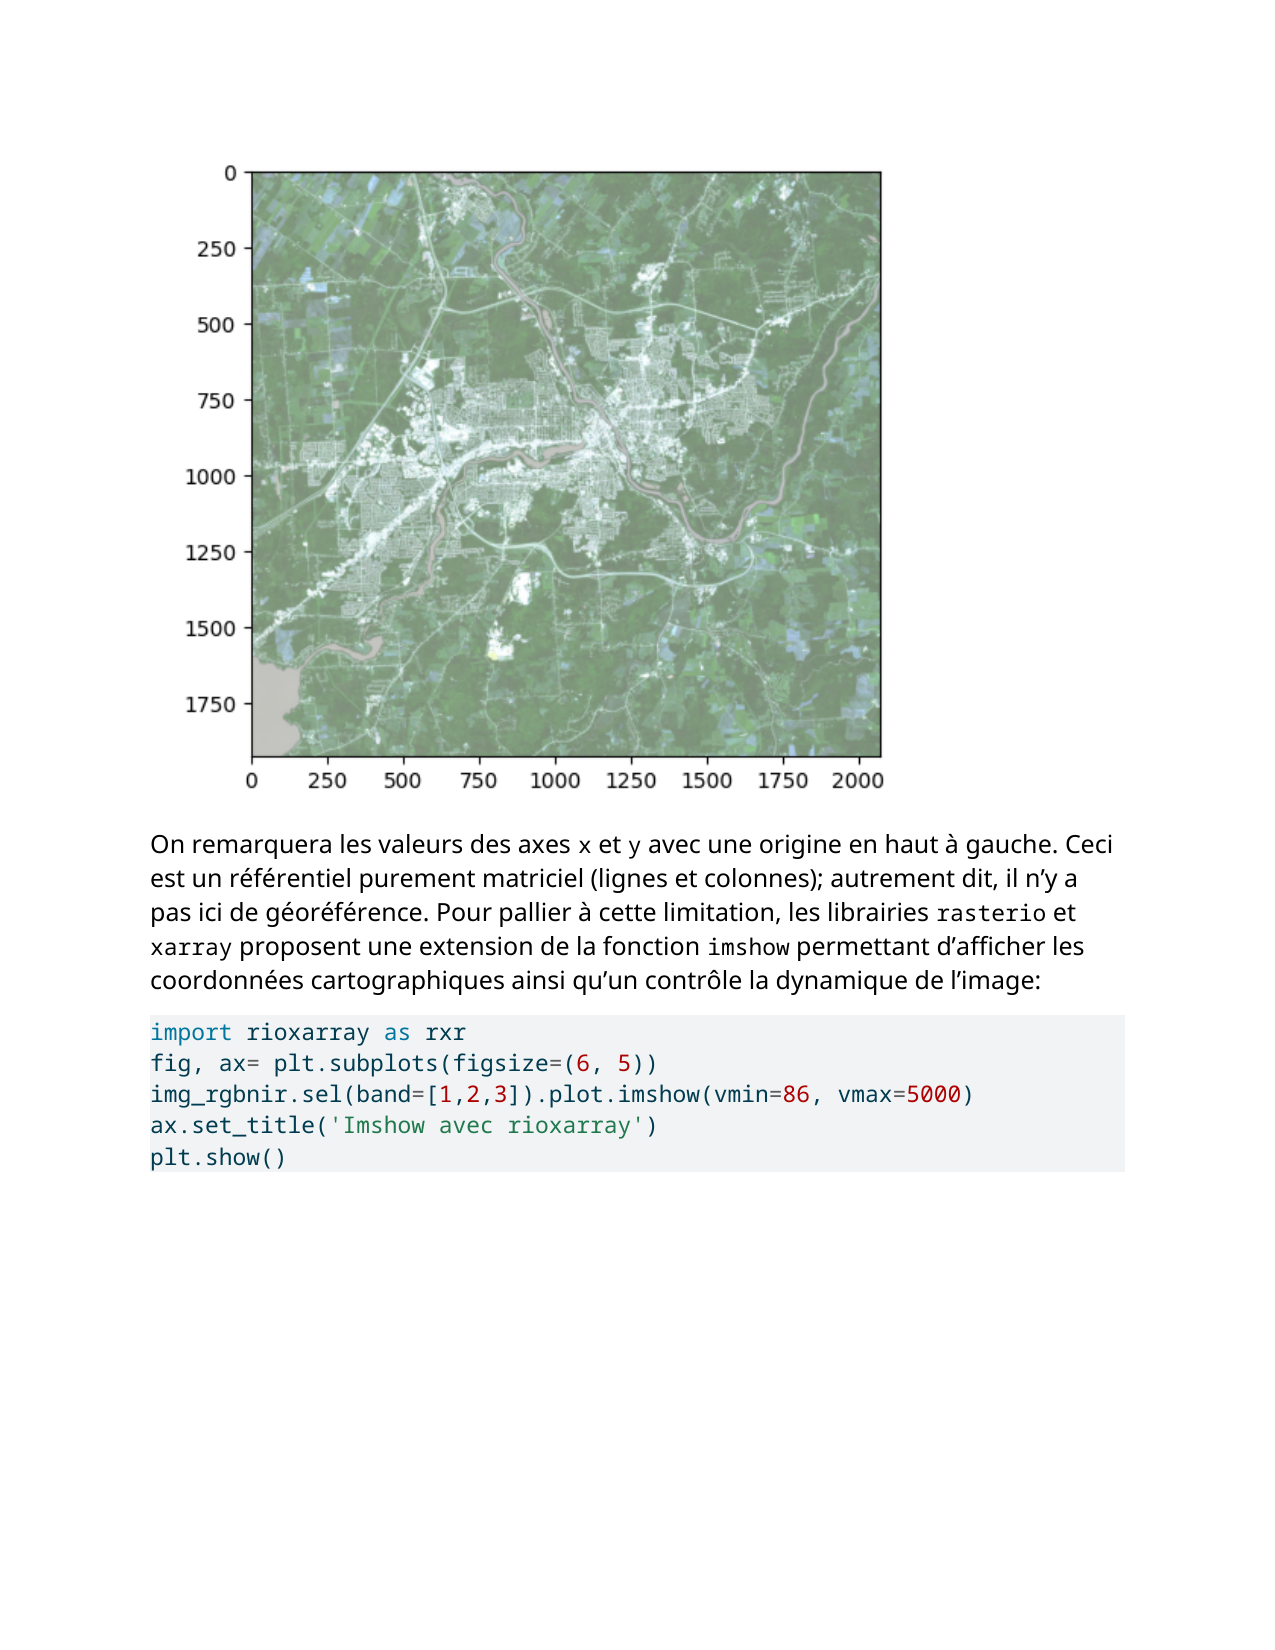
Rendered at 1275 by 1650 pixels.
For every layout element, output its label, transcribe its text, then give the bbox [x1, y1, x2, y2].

picture [168, 150, 900, 808]
text On remarquera les valeurs des axes x et y avec une origine en haut à gauche. Ceci est un référentiel purement matriciel (lignes et colonnes); autrement dit, il n’y a pas ici de géoréférence. Pour pallier à cette limitation, les librairies rasterio et xarray proposent une extension de la fonction imshow permettant d’afficher les coordonnées cartographiques ainsi qu’un contrôle la dynamique de l’image: [150, 826, 1125, 997]
text import rioxarray as rxr fig, ax= plt.subplots(figsize=(6, 5)) img_rgbnir.sel(band=[1,2,3]).plot.imshow(vmin=86, vmax=5000) ax.set_title('Imshow avec rioxarray') plt.show() [287, 1015, 1125, 1172]
